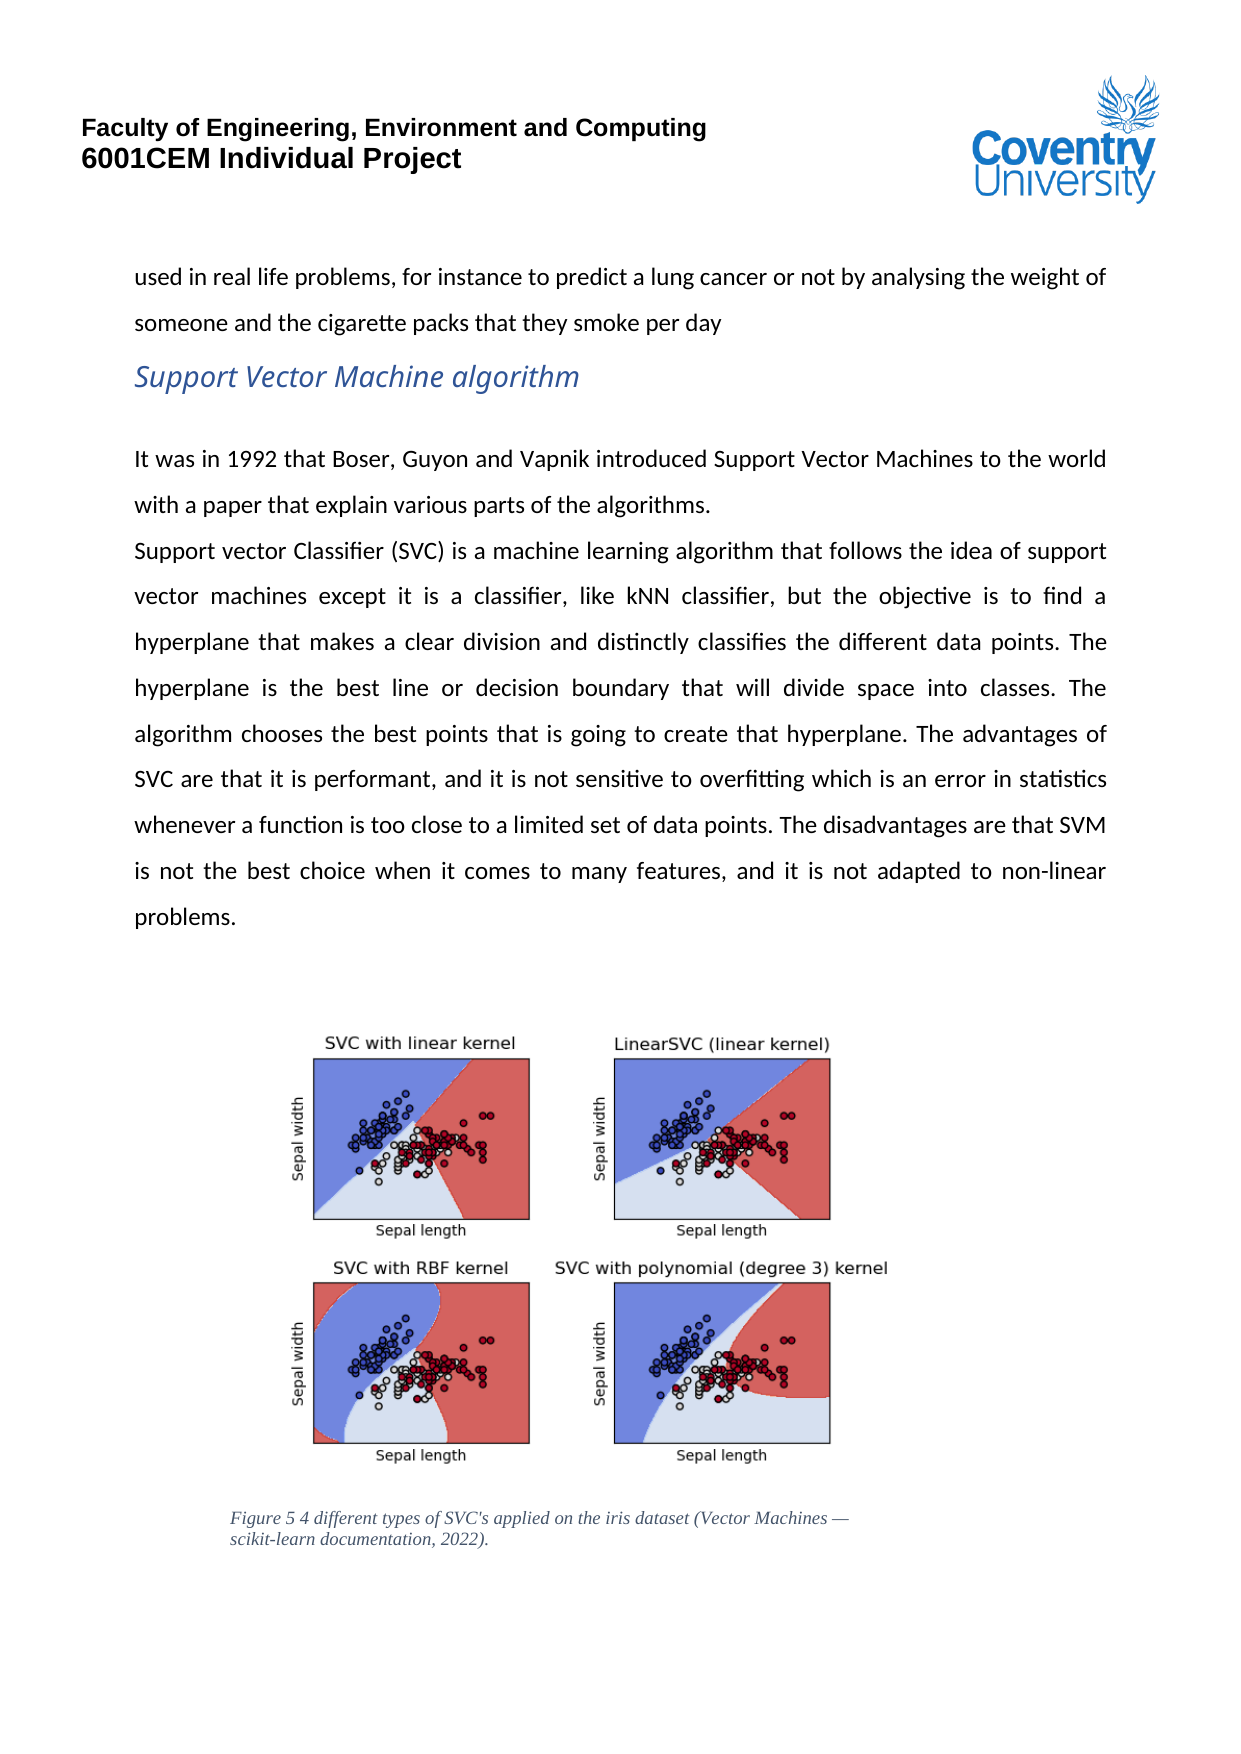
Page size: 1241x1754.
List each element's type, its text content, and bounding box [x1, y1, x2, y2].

picture [972, 75, 1160, 204]
text It was in 1992 that Boser, Guyon and Vapnik introduced Support Vector Machines to the world with a paper that explain various parts of the algorithms. [134, 443, 1109, 519]
subtitle Support Vector Machine algorithm [134, 357, 1109, 396]
picture [230, 999, 896, 1498]
text Support vector Classifier (SVC) is a machine learning algorithm that follows the idea of support vector machines except it is a classifier, like kNN classifier, but the objective is to find a hyperplane that makes a clear division and distinctly classifies the different data points. The hyperplane is the best line or decision boundary that will divide space into classes. The algorithm chooses the best points that is going to create that hyperplane. The advantages of SVC are that it is performant, and it is not sensitive to overfitting which is an error in statistics whenever a function is too close to a limited set of data points. The disadvantages are that SVM is not the best choice when it comes to many features, and it is not adapted to non-linear problems. [134, 535, 1109, 931]
